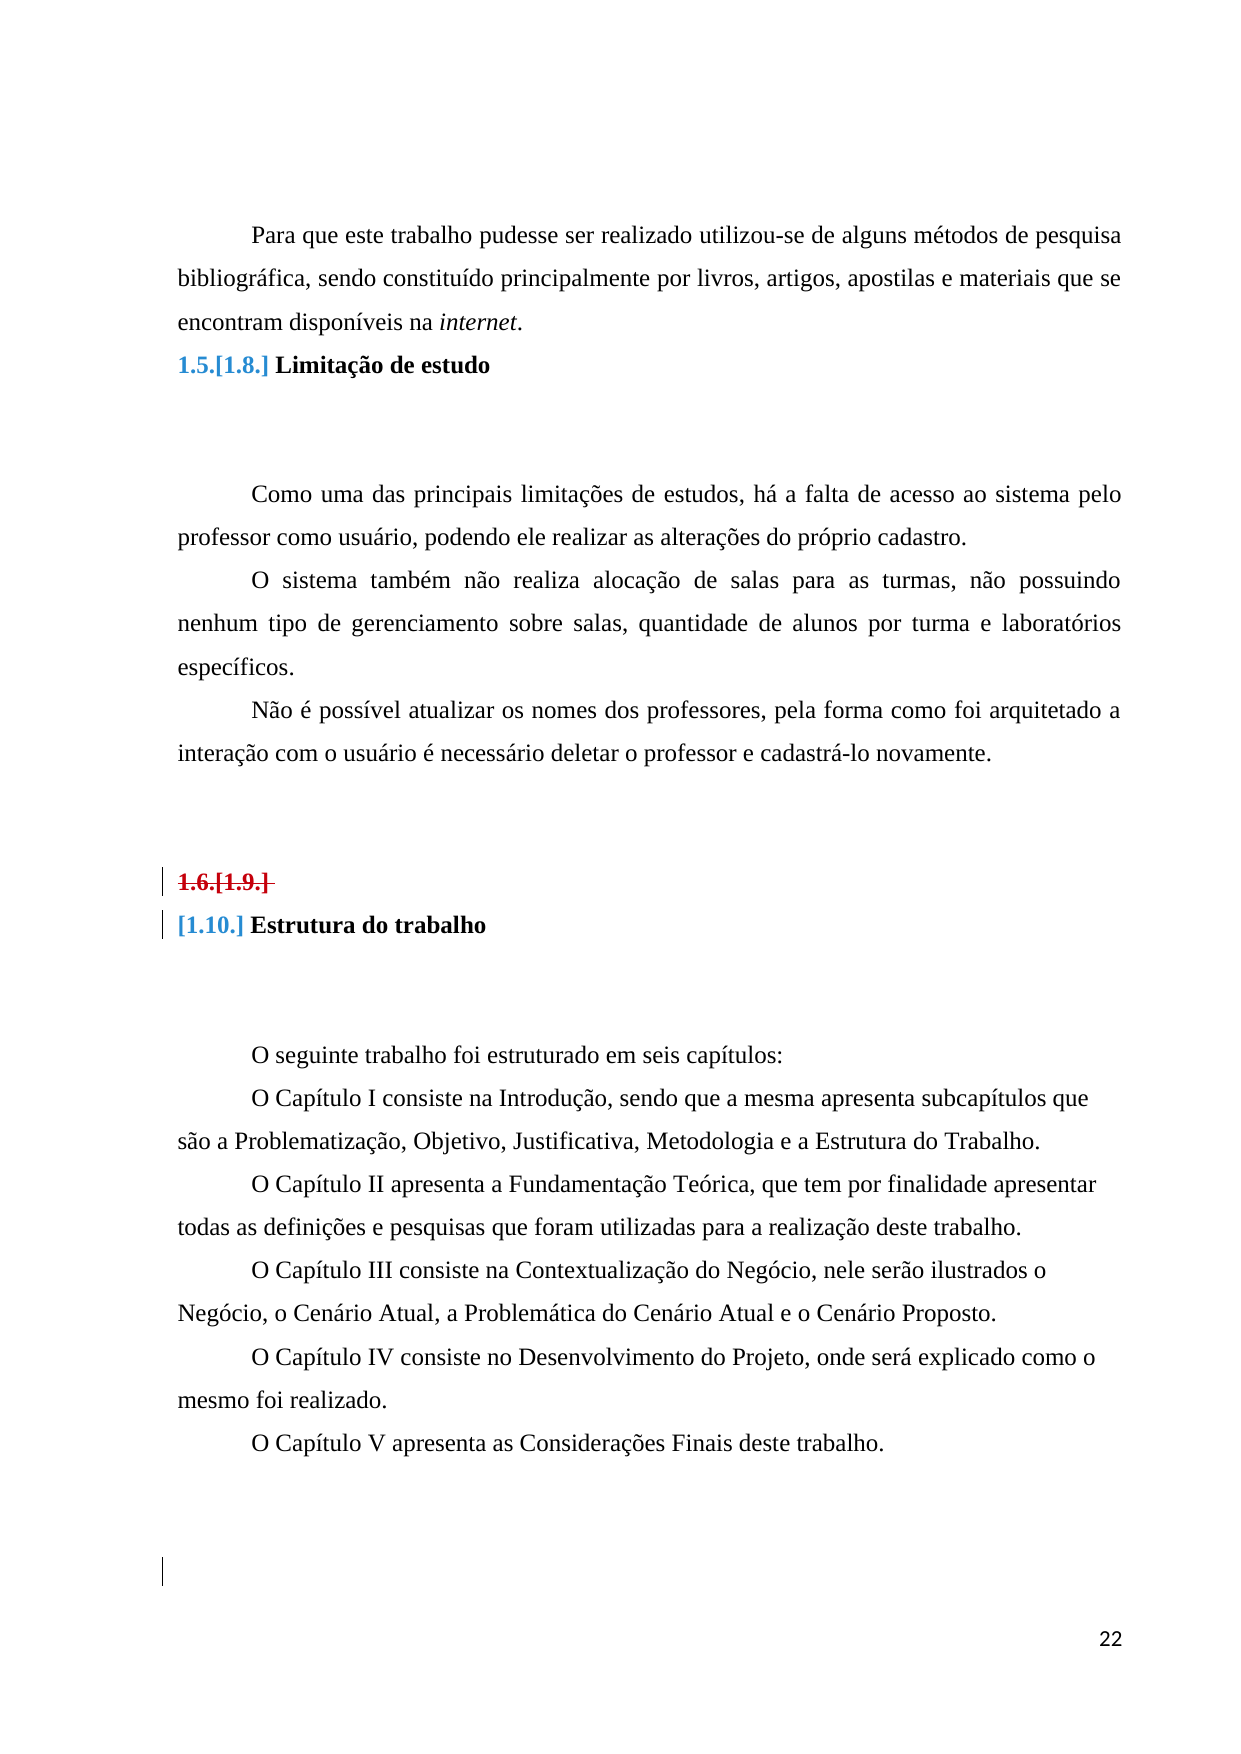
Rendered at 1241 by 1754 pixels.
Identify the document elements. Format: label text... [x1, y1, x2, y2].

text O sistema também não realiza alocação de salas para as turmas, não possuindo nenhum tipo de gerenciamento sobre salas, quantidade de alunos por turma e laboratórios específicos. [177, 565, 1122, 680]
text O Capítulo V apresenta as Considerações Finais deste trabalho. [177, 1428, 1122, 1457]
list Limitação de estudo [177, 350, 1122, 378]
text O Capítulo III consiste na Contextualização do Negócio, nele serão ilustrados o Negócio, o Cenário Atual, a Problemática do Cenário Atual e o Cenário Proposto. [177, 1255, 1122, 1327]
text Para que este trabalho pudesse ser realizado utilizou-se de alguns métodos de pesquisa bibliográfica, sendo constituído principalmente por livros, artigos, apostilas e materiais que se encontram disponíveis na internet. [177, 220, 1122, 335]
text Não é possível atualizar os nomes dos professores, pela forma como foi arquitetado a interação com o usuário é necessário deletar o professor e cadastrá-lo novamente. [177, 695, 1122, 767]
text O Capítulo I consiste na Introdução, sendo que a mesma apresenta subcapítulos que são a Problematização, Objetivo, Justificativa, Metodologia e a Estrutura do Trabalho. [177, 1083, 1122, 1155]
text O Capítulo IV consiste no Desenvolvimento do Projeto, onde será explicado como o mesmo foi realizado. [177, 1342, 1122, 1413]
text Como uma das principais limitações de estudos, há a falta de acesso ao sistema pelo professor como usuário, podendo ele realizar as alterações do próprio cadastro. [177, 479, 1122, 551]
text O seguinte trabalho foi estruturado em seis capítulos: [177, 1040, 1122, 1068]
text O Capítulo II apresenta a Fundamentação Teórica, que tem por finalidade apresentar todas as definições e pesquisas que foram utilizadas para a realização deste trabalho. [177, 1169, 1122, 1241]
list Estrutura do trabalho [177, 910, 1122, 939]
